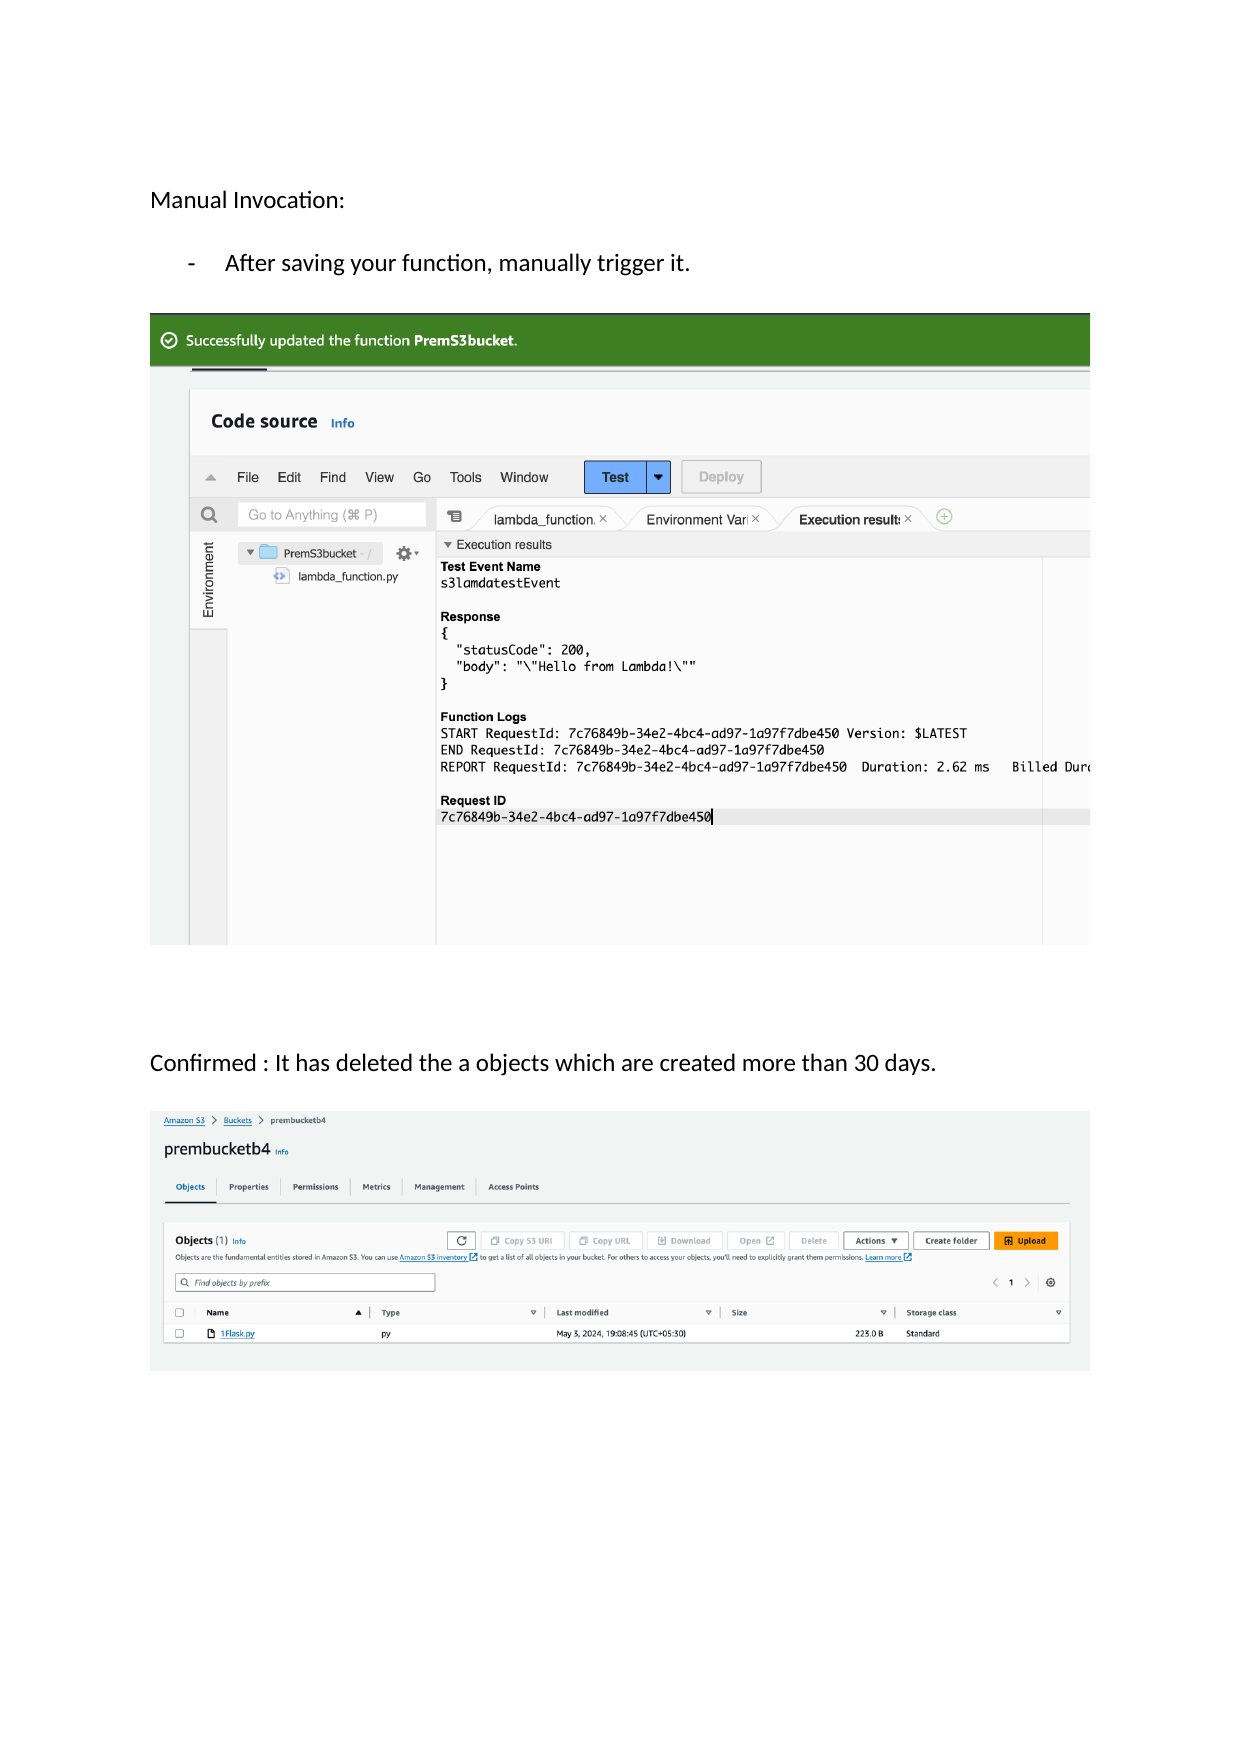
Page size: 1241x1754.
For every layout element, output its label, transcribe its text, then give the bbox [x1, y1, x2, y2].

picture [150, 313, 1091, 945]
text Manual Invocation: [150, 184, 1090, 214]
picture [150, 1111, 1091, 1371]
list After saving your function, manually trigger it. [187, 245, 1090, 279]
text Confirmed : It has deleted the a objects which are created more than 30 days. [150, 1047, 1090, 1077]
